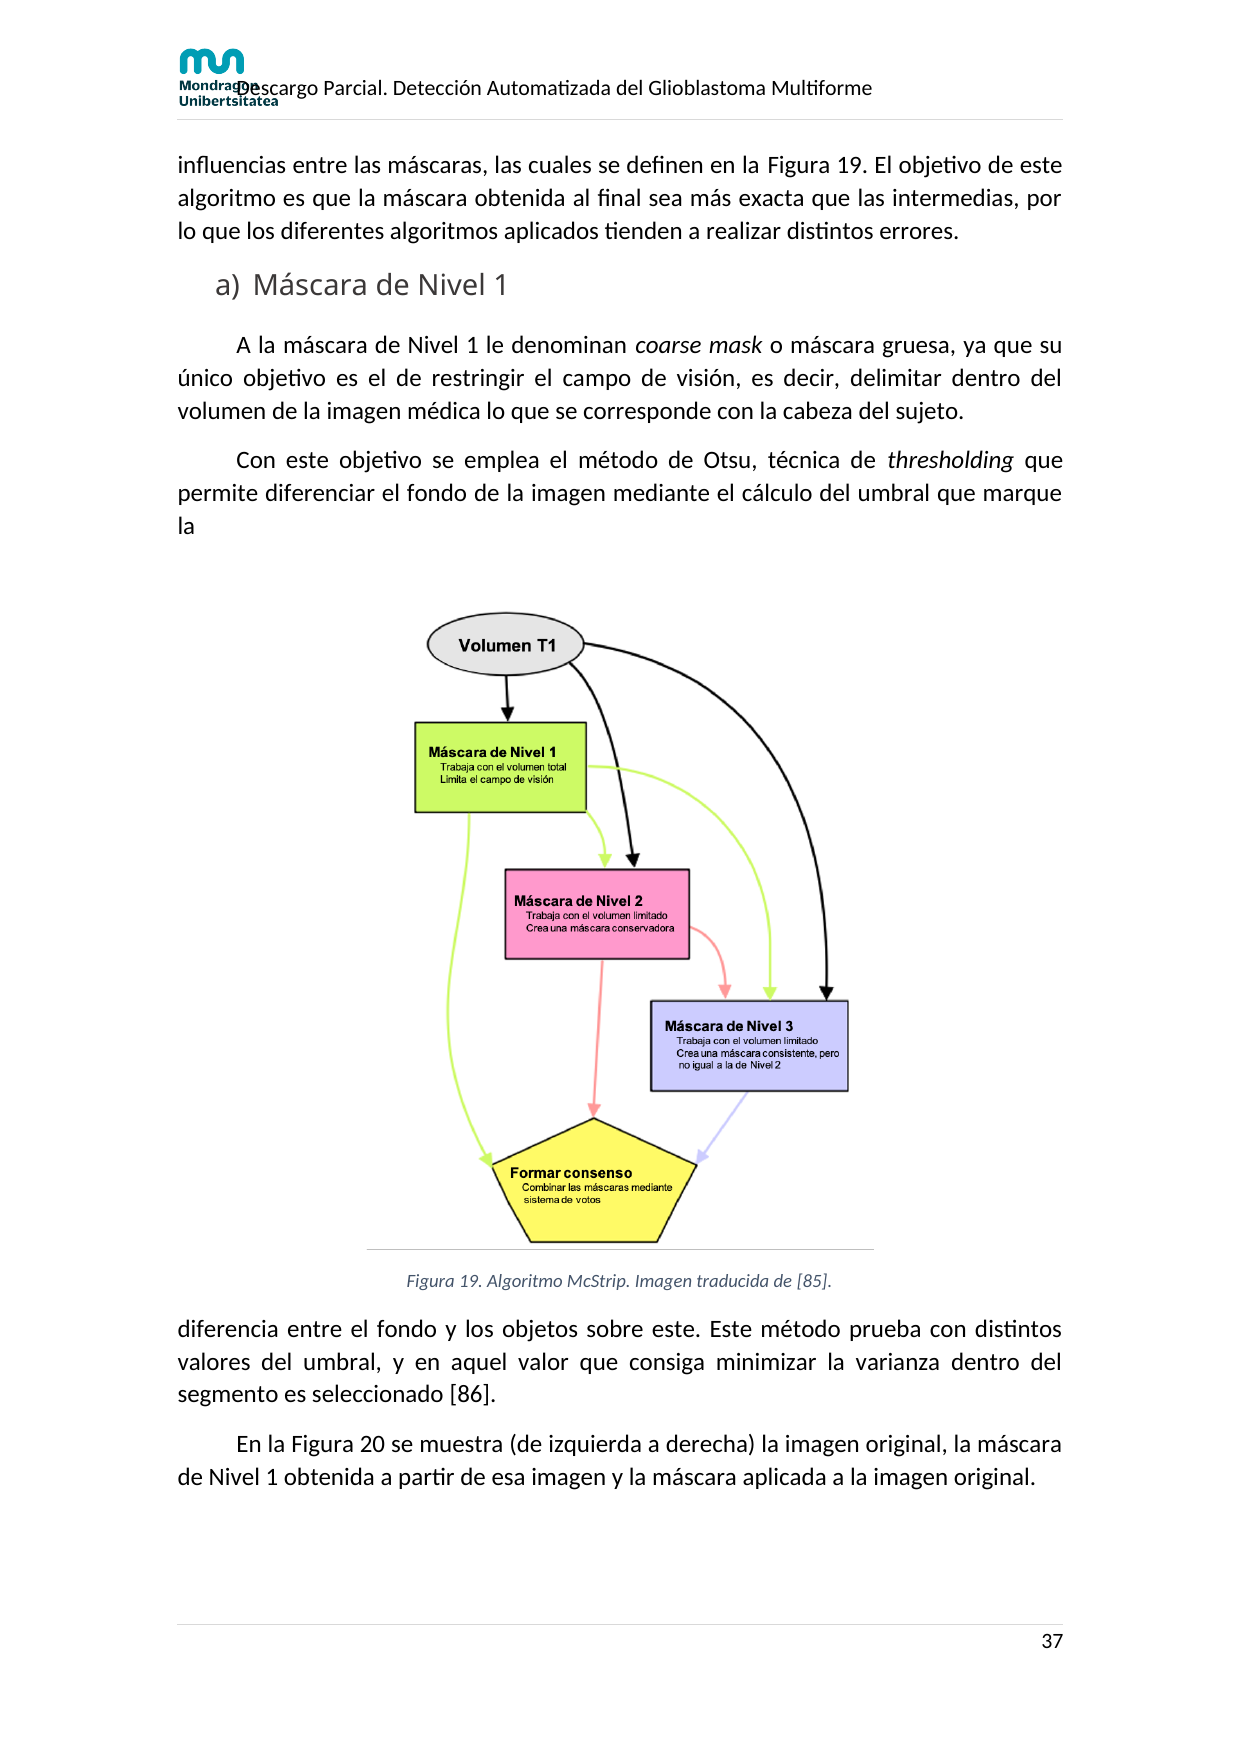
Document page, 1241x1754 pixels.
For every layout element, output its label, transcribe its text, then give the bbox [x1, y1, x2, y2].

text Figura 20. Algoritmo McStrip. Imagen traducida de [85]. [177, 1269, 1063, 1292]
subtitle Máscara de Nivel 1 [215, 264, 1063, 304]
text Con este objetivo se emplea el método de Otsu, técnica de thresholding que permite diferenciar el fondo de la imagen mediante el cálculo del umbral que marque la [177, 444, 1063, 541]
text A la máscara de Nivel 1 le denominan coarse mask o máscara gruesa, ya que su único objetivo es el de restringir el campo de visión, es decir, delimitar dentro del volumen de la imagen médica lo que se corresponde con la cabeza del sujeto. [177, 329, 1063, 425]
text En la Figura 21 se muestra (de izquierda a derecha) la imagen original, la máscara de Nivel 1 obtenida a partir de esa imagen y la máscara aplicada a la imagen original. [177, 1428, 1063, 1492]
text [177, 149, 1063, 245]
picture [154, 36, 291, 118]
picture [366, 609, 874, 1250]
text diferencia entre el fondo y los objetos sobre este. Este método prueba con distintos valores del umbral, y en aquel valor que consiga minimizar la varianza dentro del segmento es seleccionado [86]. [177, 1313, 1063, 1409]
